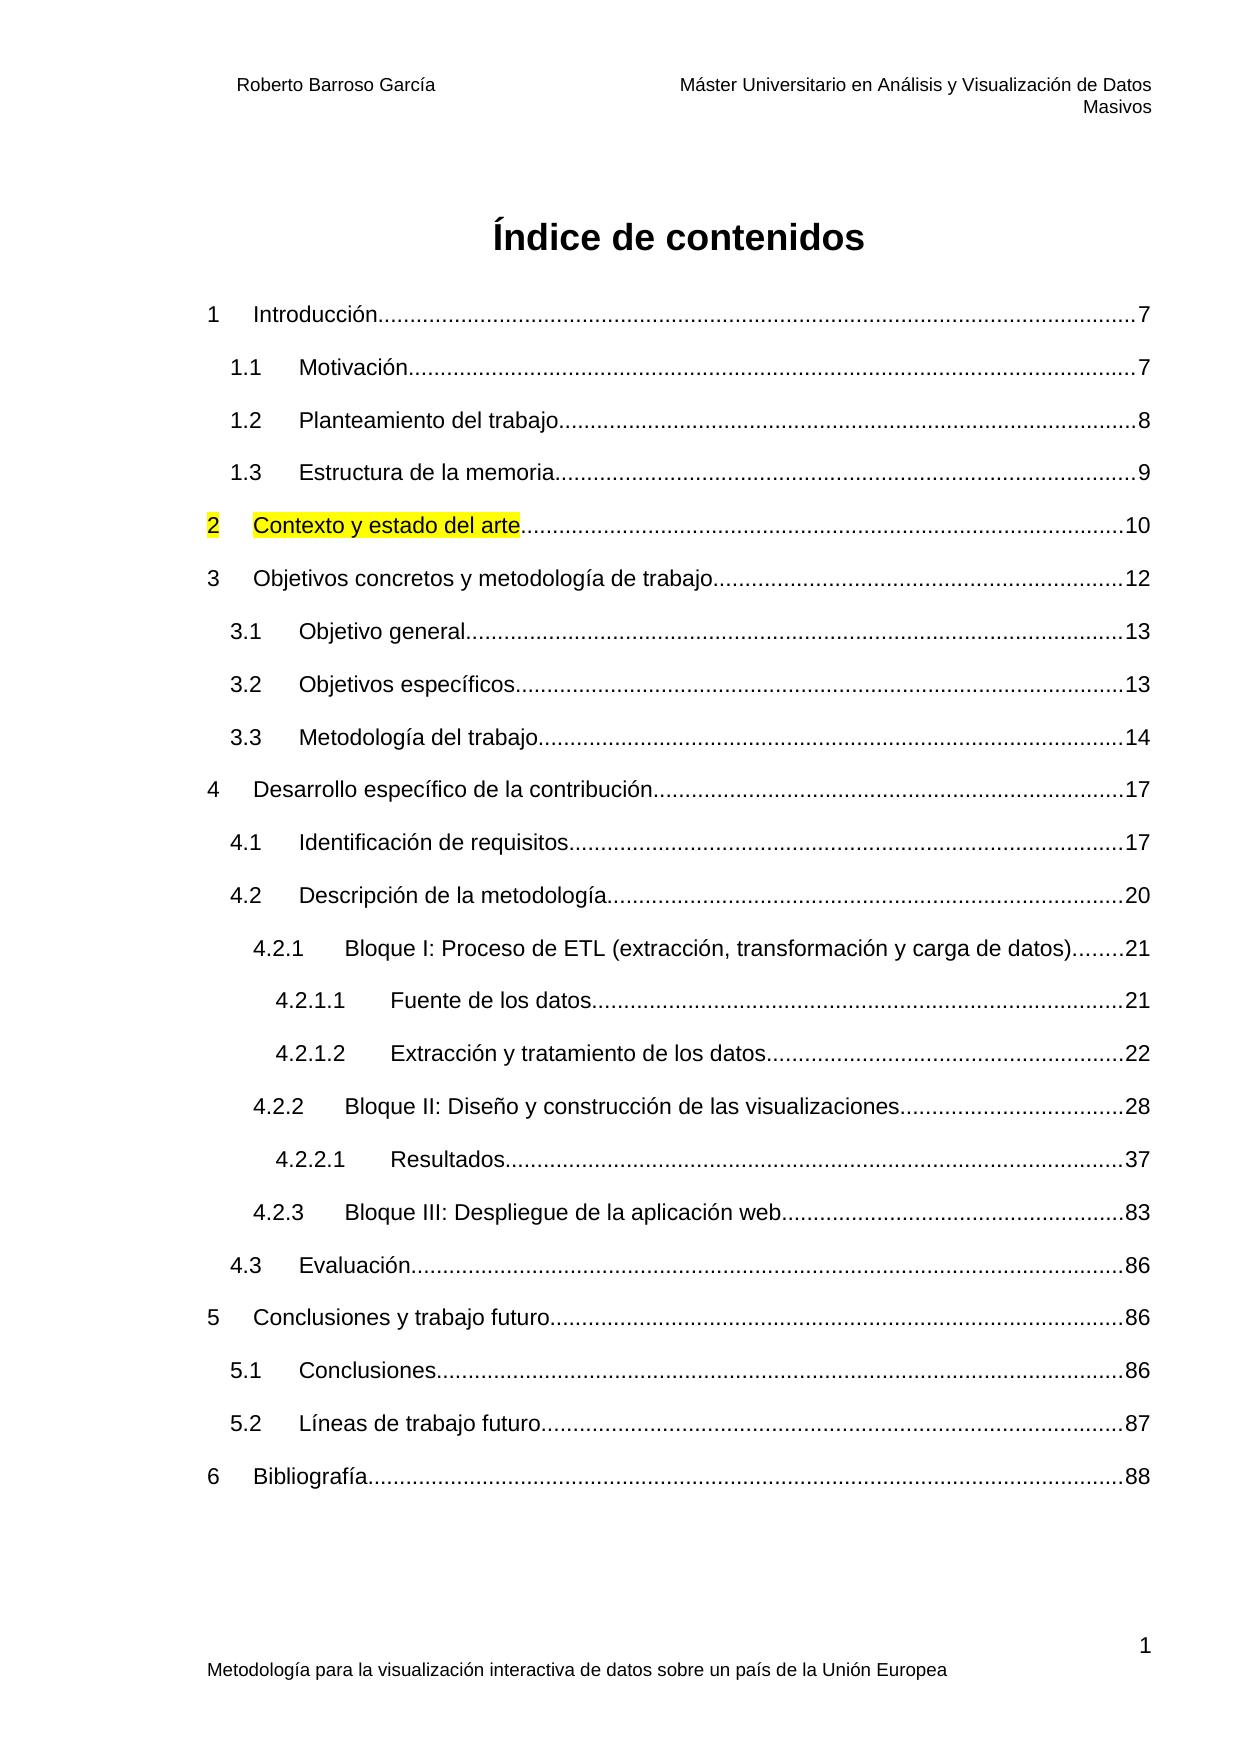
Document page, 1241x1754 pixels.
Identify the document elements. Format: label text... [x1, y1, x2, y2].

text Índice de contenidos [207, 215, 1152, 258]
